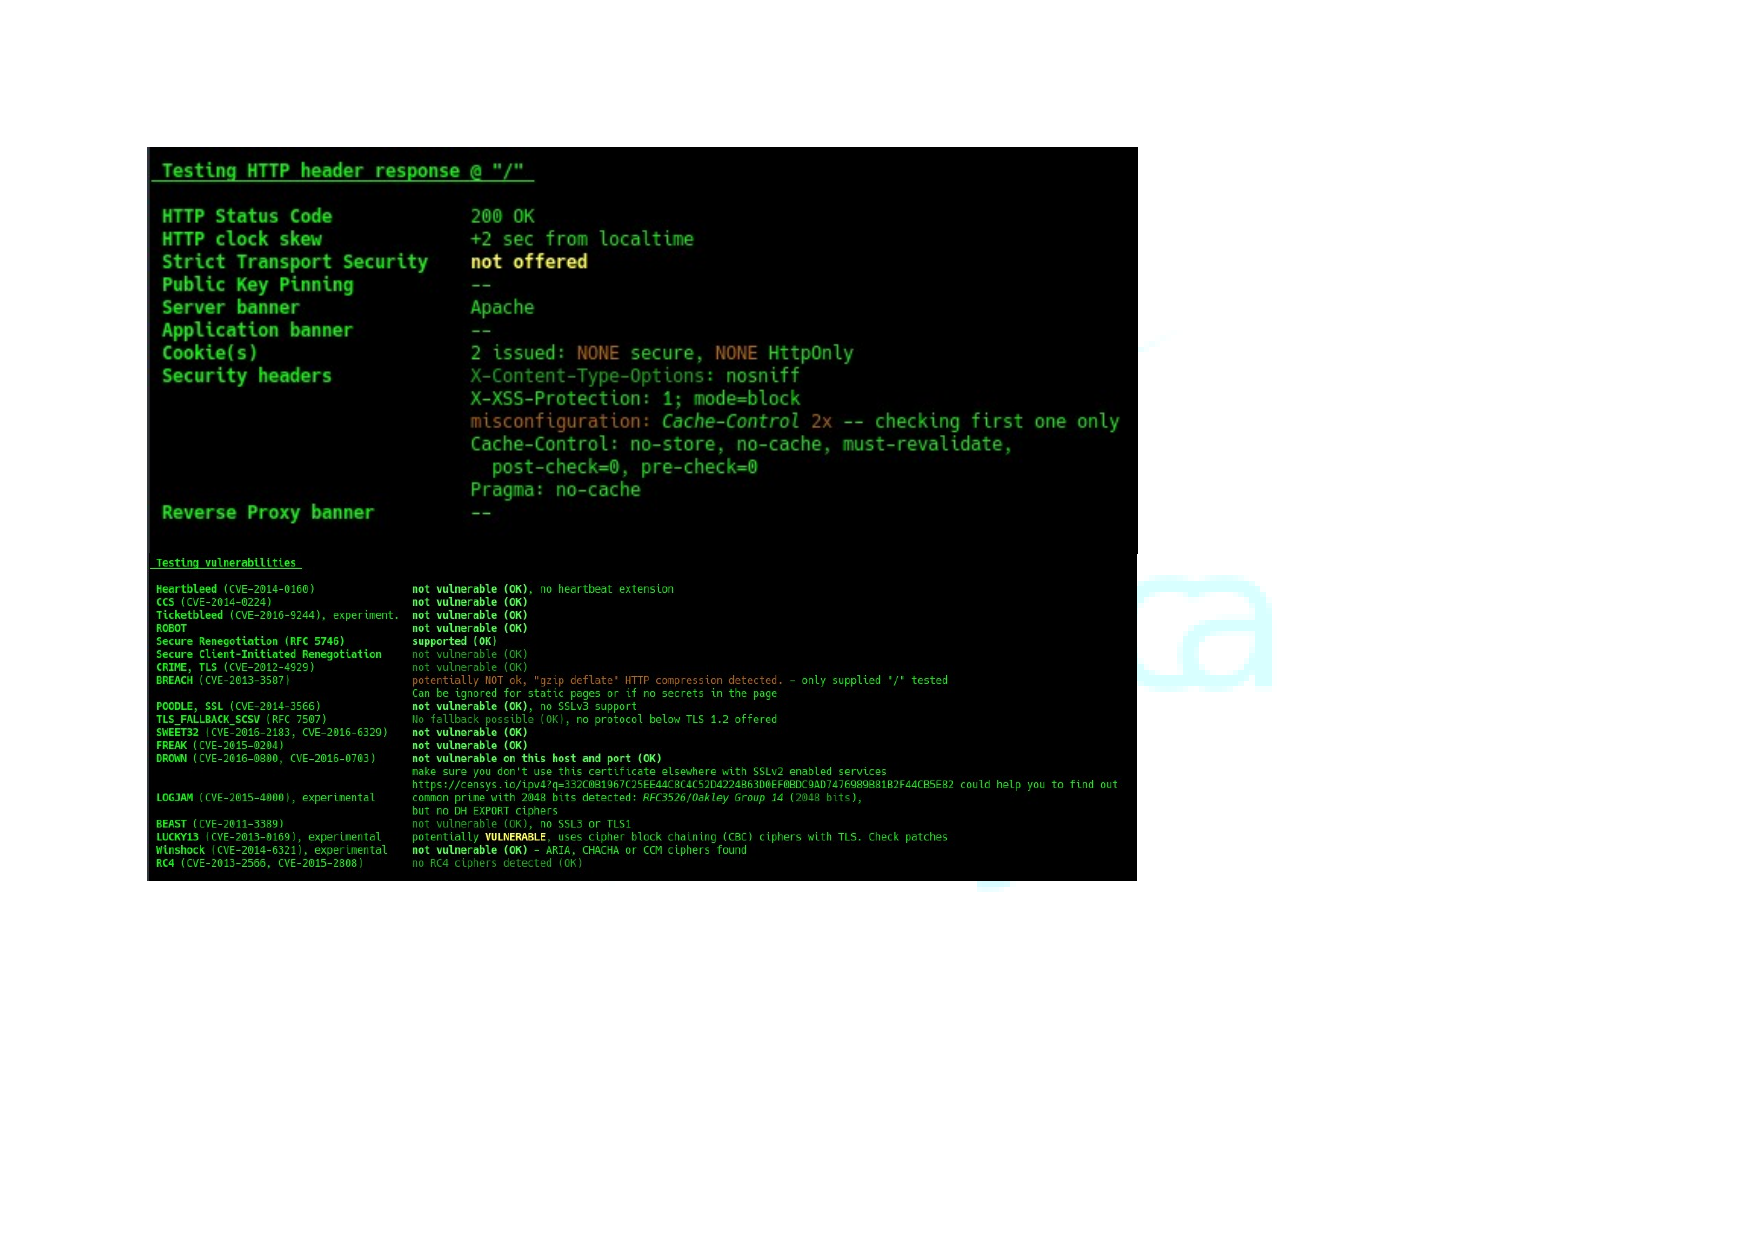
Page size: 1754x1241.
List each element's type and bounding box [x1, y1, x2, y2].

picture [147, 147, 1138, 881]
